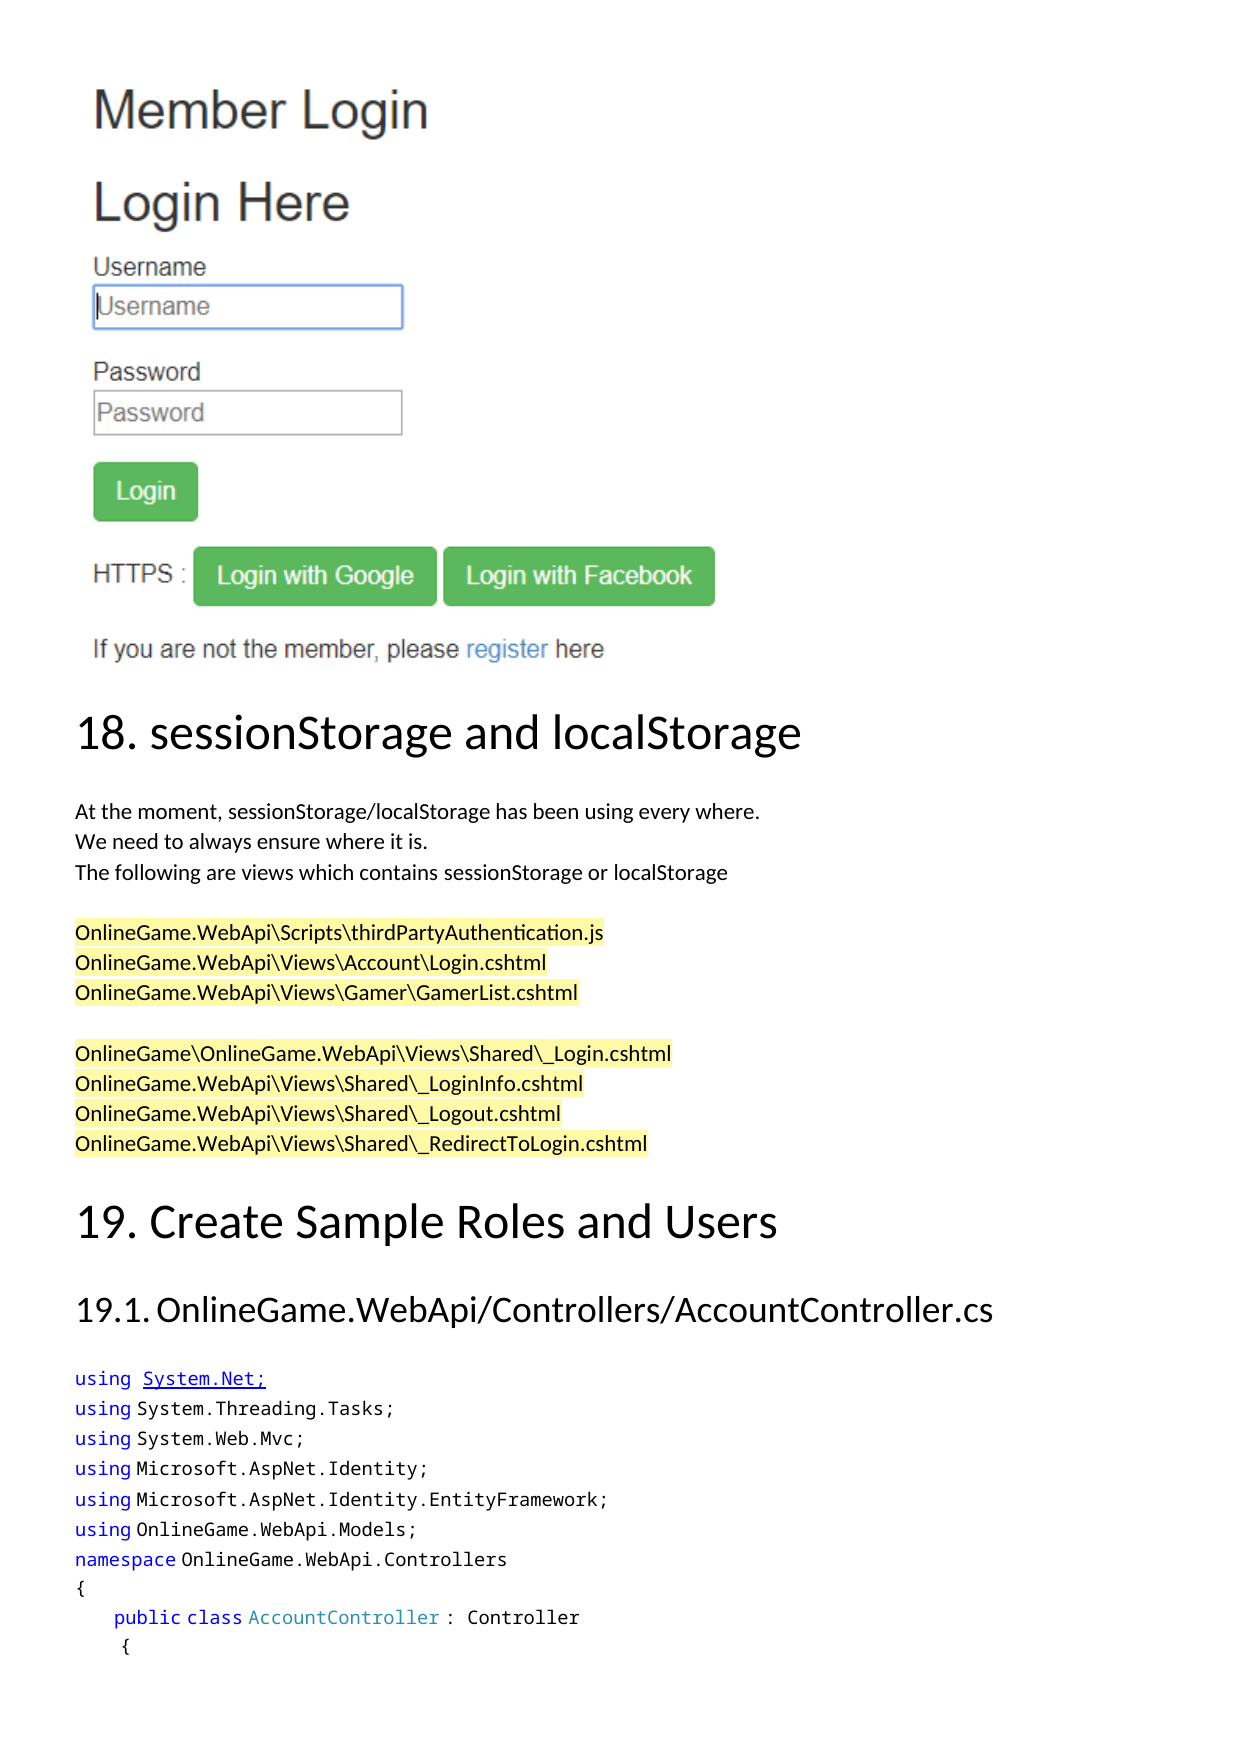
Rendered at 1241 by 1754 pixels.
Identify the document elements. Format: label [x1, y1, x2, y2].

picture [75, 75, 734, 669]
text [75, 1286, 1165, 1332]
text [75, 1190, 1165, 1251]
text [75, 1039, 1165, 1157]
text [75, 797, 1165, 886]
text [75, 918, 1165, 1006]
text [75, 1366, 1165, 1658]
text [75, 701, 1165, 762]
